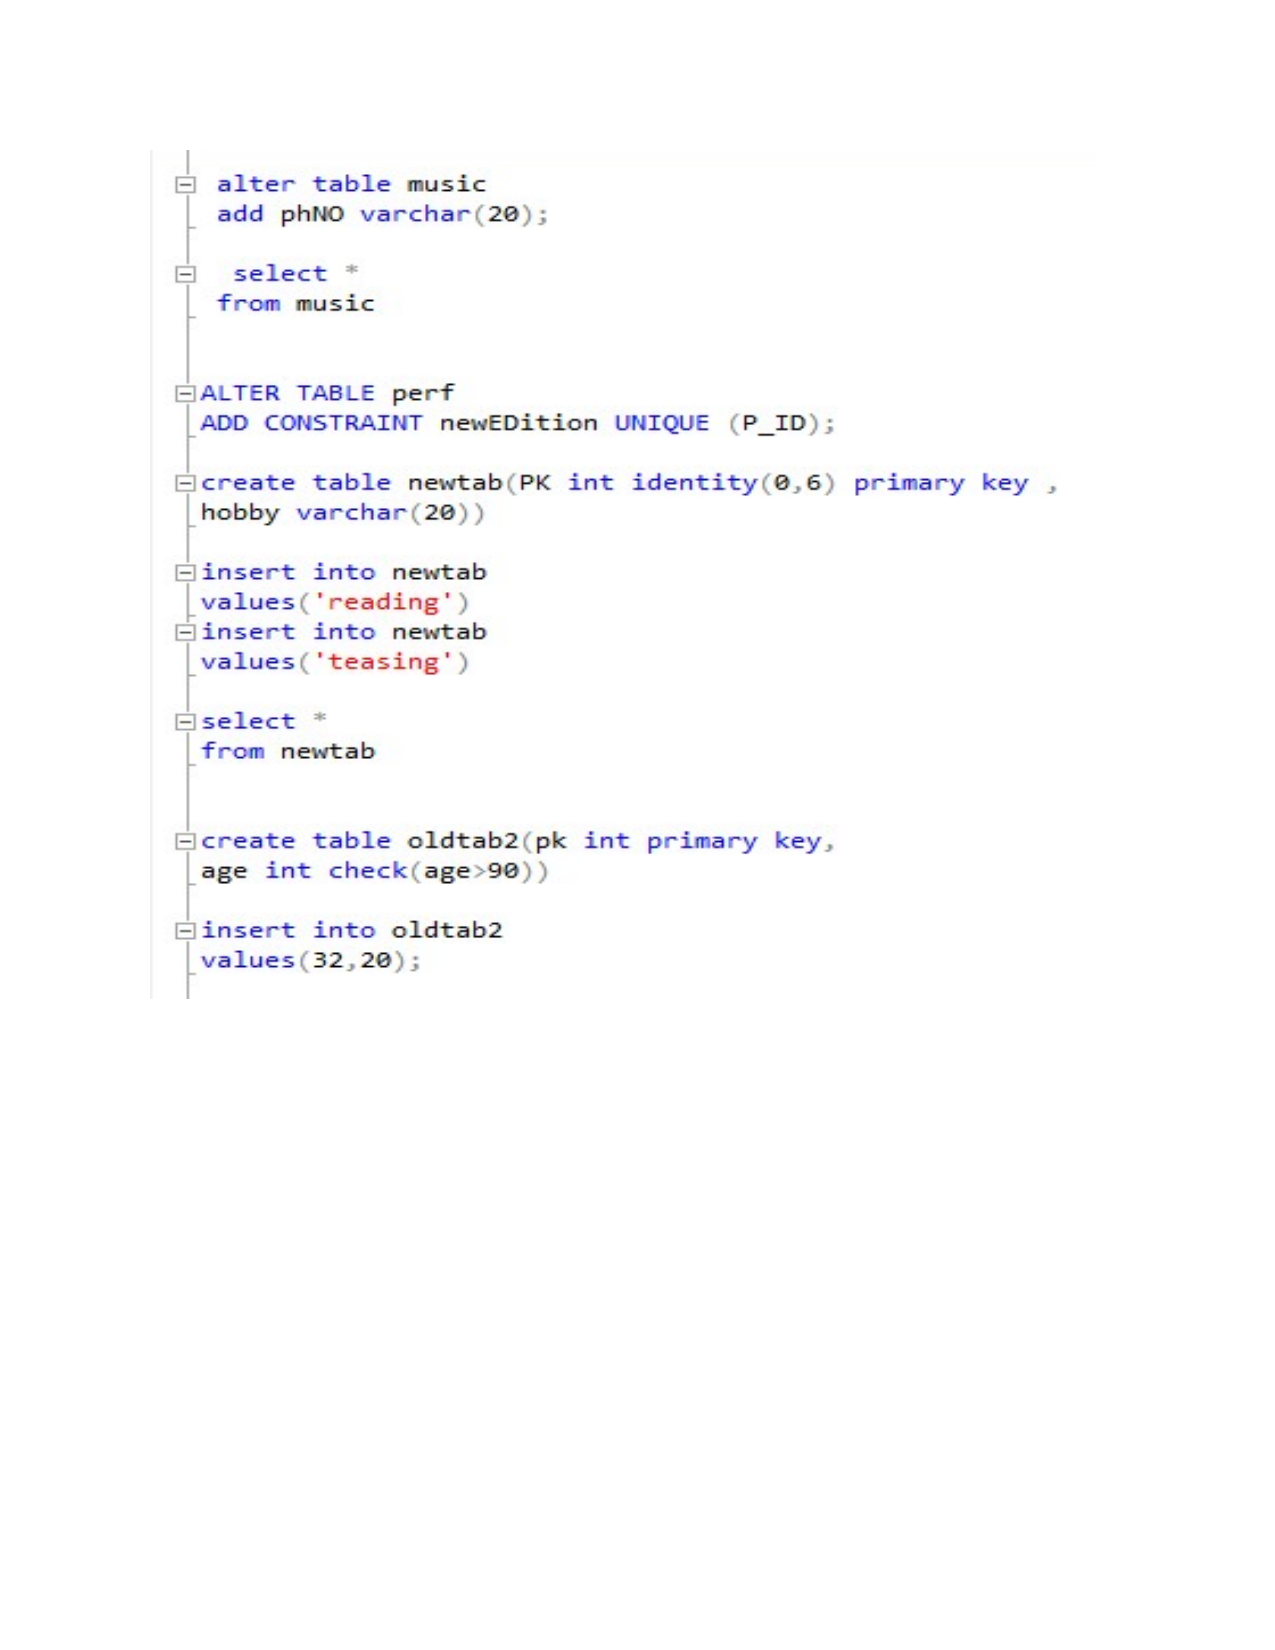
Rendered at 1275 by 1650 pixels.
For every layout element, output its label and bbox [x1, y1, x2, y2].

picture [150, 150, 1097, 999]
